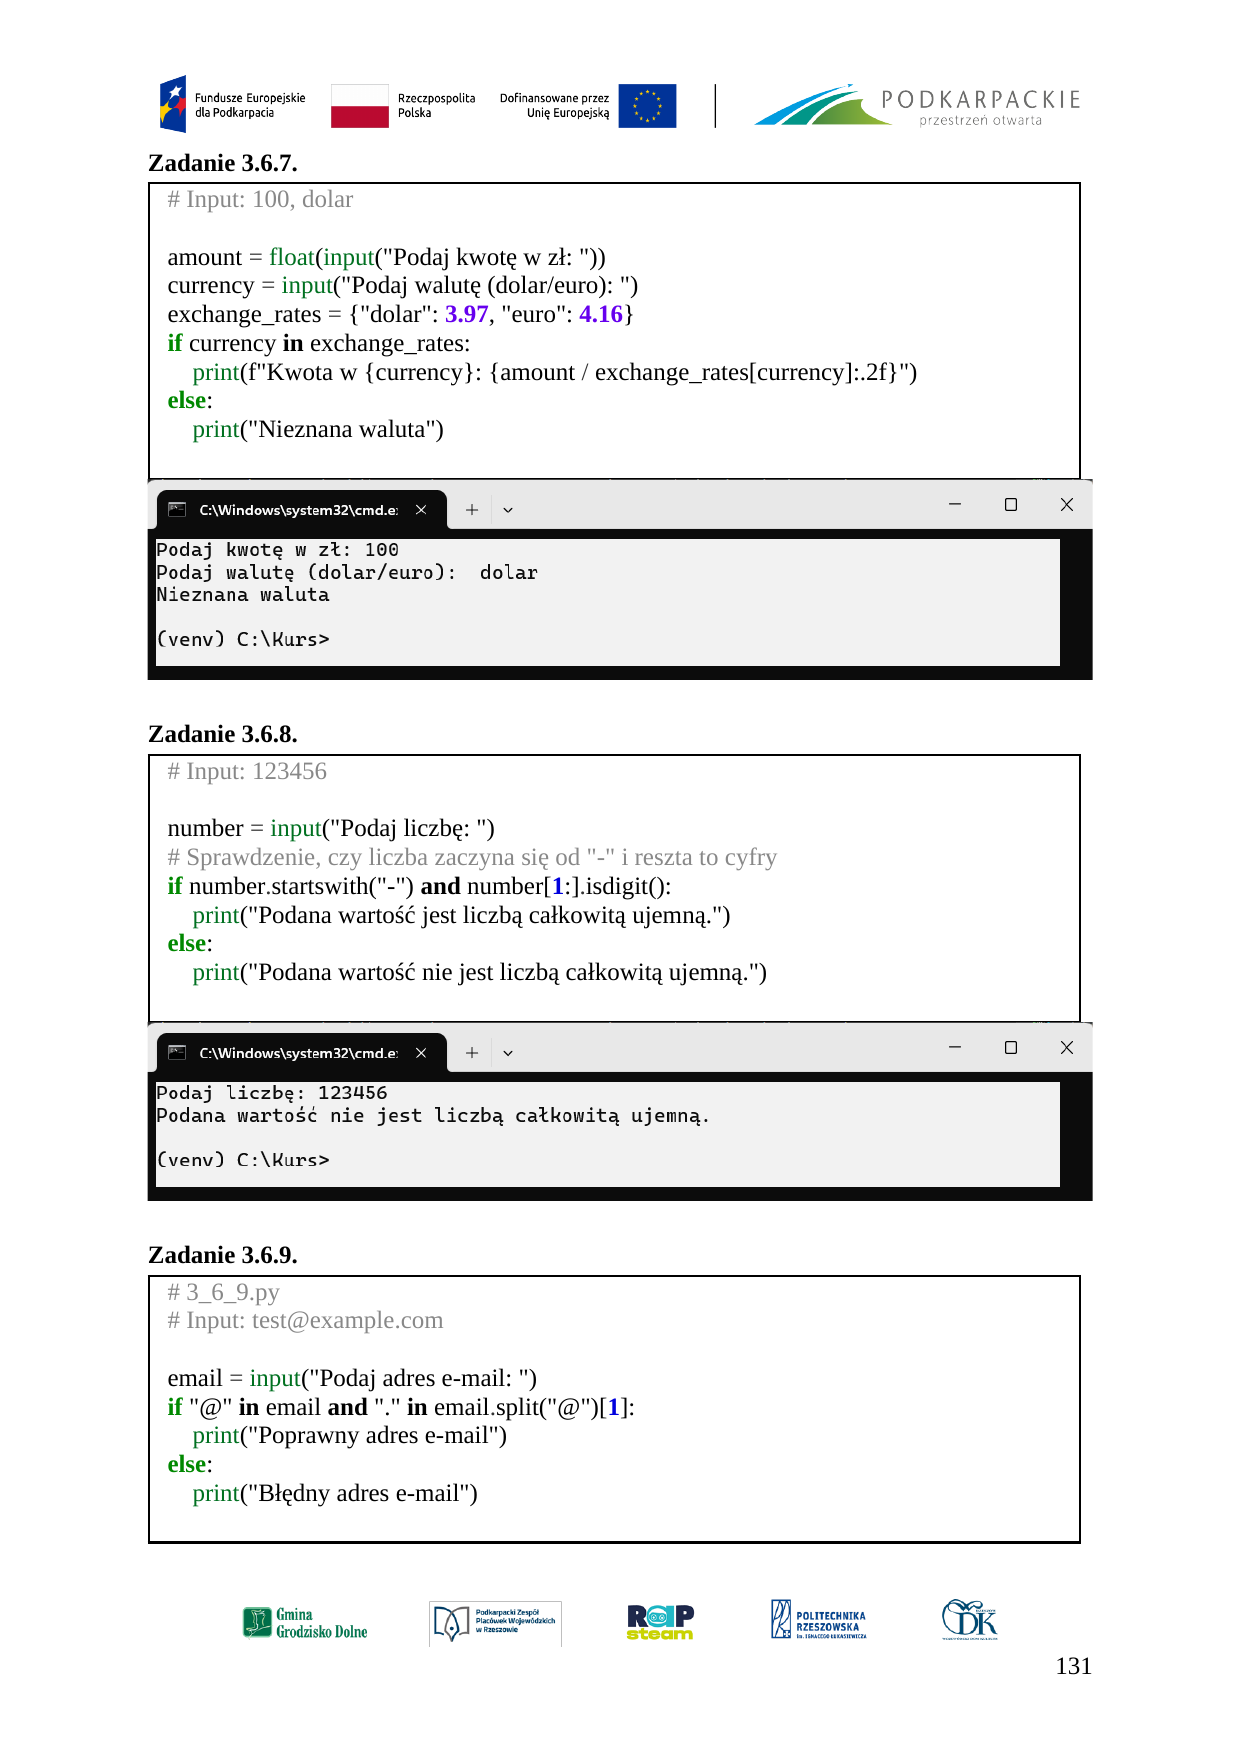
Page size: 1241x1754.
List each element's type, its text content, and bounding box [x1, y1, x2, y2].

text Zadanie 3.6.8. [148, 719, 1092, 748]
table_header [150, 184, 1079, 478]
text Zadanie 3.6.9. [148, 1240, 1092, 1269]
picture [147, 60, 1093, 148]
picture [242, 1585, 998, 1652]
picture [147, 479, 1093, 680]
table_header [150, 1277, 1079, 1541]
table_header [150, 756, 1079, 1021]
picture [147, 1022, 1093, 1201]
text Zadanie 3.6.7. [148, 148, 1092, 176]
